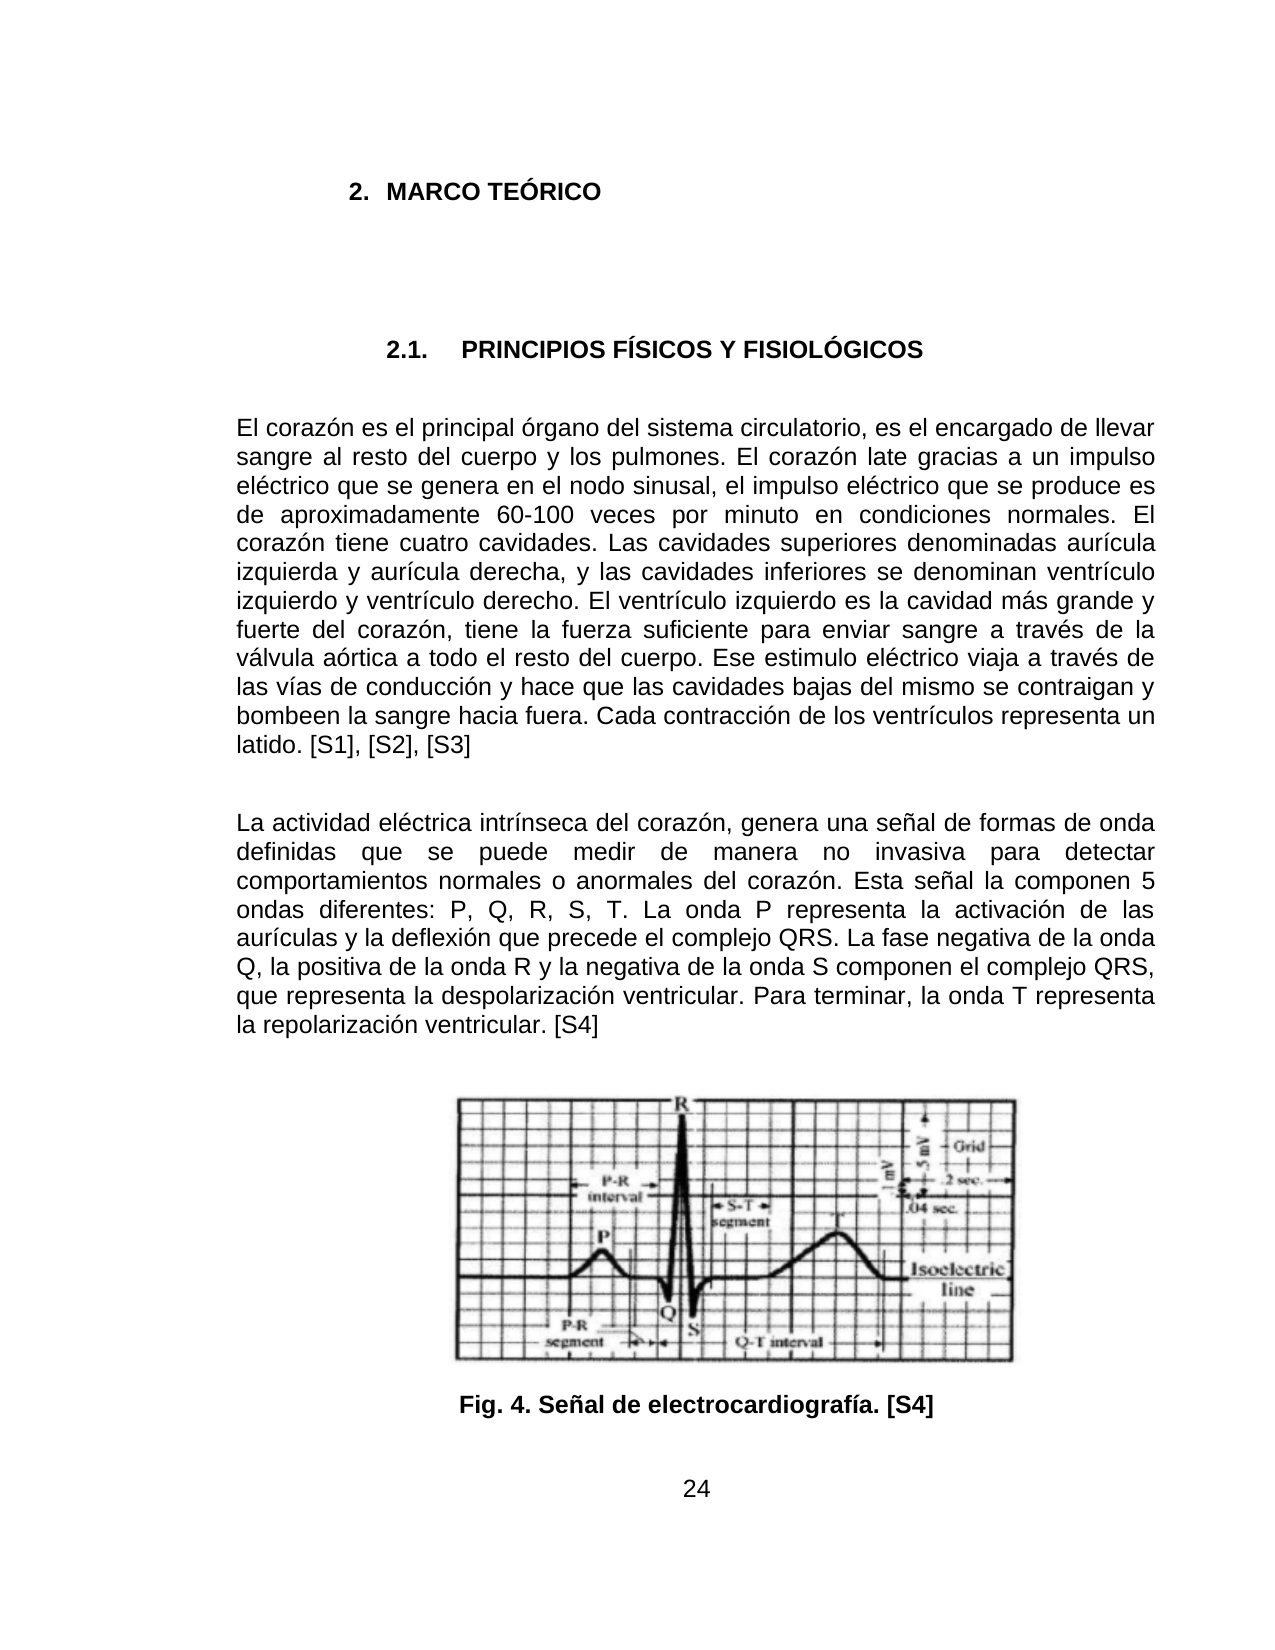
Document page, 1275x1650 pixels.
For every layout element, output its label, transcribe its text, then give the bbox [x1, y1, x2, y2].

subtitle Principios físicos y fisiológicos [386, 335, 1157, 363]
subtitle MARCO TEÓRICO [349, 177, 1157, 206]
text El corazón es el principal órgano del sistema circulatorio, es el encargado de llevar sangre al resto del cuerpo y los pulmones. El corazón late gracias a un impulso eléctrico que se genera en el nodo sinusal, el impulso eléctrico que se produce es de aproximadamente 60-100 veces por minuto en condiciones normales. El corazón tiene cuatro cavidades. Las cavidades superiores denominadas aurícula izquierda y aurícula derecha, y las cavidades inferiores se denominan ventrículo izquierdo y ventrículo derecho. El ventrículo izquierdo es la cavidad más grande y fuerte del corazón, tiene la fuerza suficiente para enviar sangre a través de la válvula aórtica a todo el resto del cuerpo. Ese estimulo eléctrico viaja a través de las vías de conducción y hace que las cavidades bajas del mismo se contraigan y bombeen la sangre hacia fuera. Cada contracción de los ventrículos representa un latido. [S1], [S2], [S3] [236, 413, 1157, 758]
picture [437, 1088, 1031, 1386]
text La actividad eléctrica intrínseca del corazón, genera una señal de formas de onda definidas que se puede medir de manera no invasiva para detectar comportamientos normales o anormales del corazón. Esta señal la componen 5 ondas diferentes: P, Q, R, S, T. La onda P representa la activación de las aurículas y la deflexión que precede el complejo QRS. La fase negativa de la onda Q, la positiva de la onda R y la negativa de la onda S componen el complejo QRS, que representa la despolarización ventricular. Para terminar, la onda T representa la repolarización ventricular. [S4] [236, 808, 1157, 1038]
